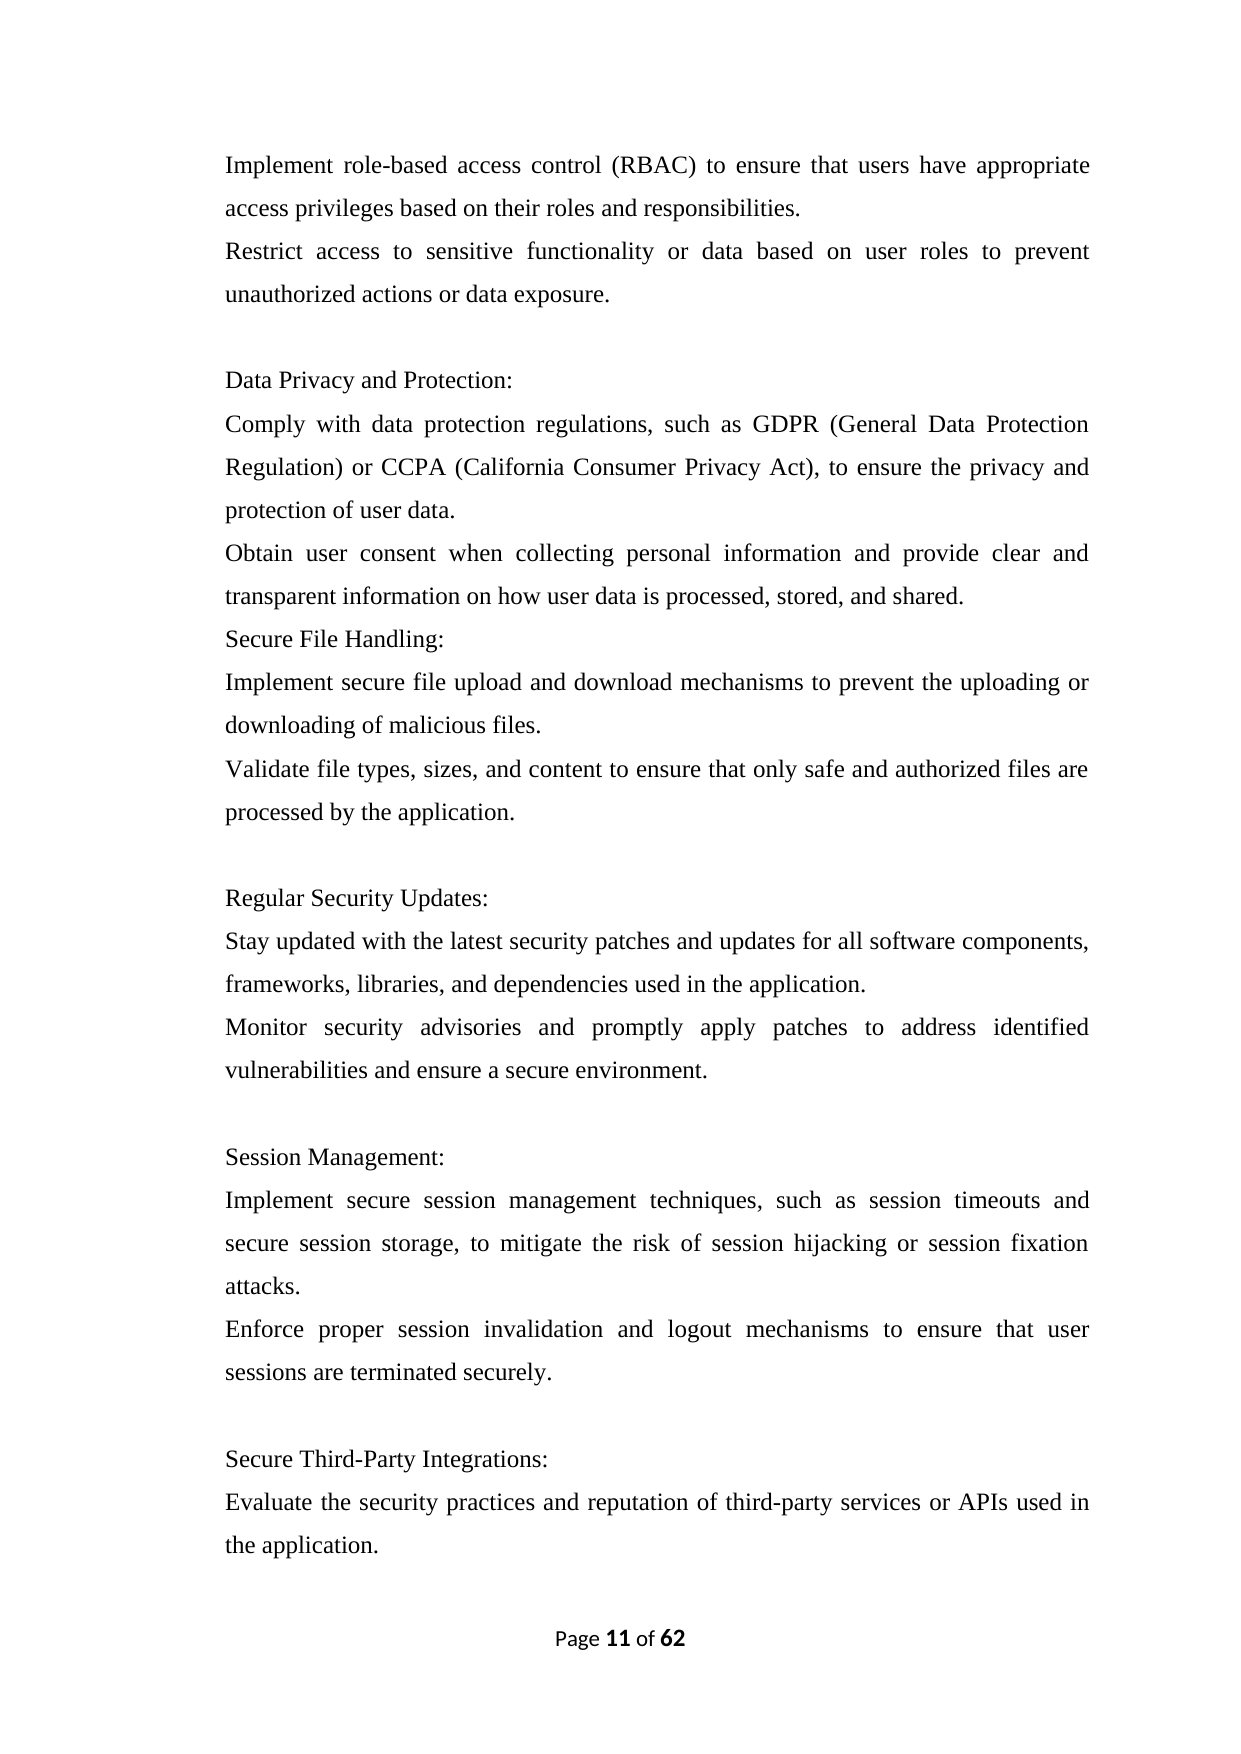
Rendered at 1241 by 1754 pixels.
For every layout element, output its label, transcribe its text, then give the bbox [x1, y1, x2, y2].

text Implement role-based access control (RBAC) to ensure that users have appropriate access privileges based on their roles and responsibilities. [225, 150, 1090, 222]
text Data Privacy and Protection: [225, 366, 1090, 394]
text Restrict access to sensitive functionality or data based on user roles to prevent unauthorized actions or data exposure. [225, 236, 1090, 308]
text Implement secure file upload and download mechanisms to prevent the uploading or downloading of malicious files. [225, 667, 1090, 739]
text Regular Security Updates: [225, 883, 1090, 912]
text Evaluate the security practices and reputation of third-party services or APIs used in the application. [225, 1487, 1090, 1559]
text Comply with data protection regulations, such as GDPR (General Data Protection Regulation) or CCPA (California Consumer Privacy Act), to ensure the privacy and protection of user data. [225, 409, 1090, 524]
text Enforce proper session invalidation and logout mechanisms to ensure that user sessions are terminated securely. [225, 1314, 1090, 1386]
text Stay updated with the latest security patches and updates for all software components, frameworks, libraries, and dependencies used in the application. [225, 926, 1090, 998]
text Obtain user consent when collecting personal information and provide clear and transparent information on how user data is processed, stored, and shared. [225, 538, 1090, 610]
text Secure Third-Party Integrations: [225, 1444, 1090, 1472]
text Validate file types, sizes, and content to ensure that only safe and authorized files are processed by the application. [225, 754, 1090, 826]
text Session Management: [225, 1142, 1090, 1171]
text Monitor security advisories and promptly apply patches to address identified vulnerabilities and ensure a secure environment. [225, 1012, 1090, 1084]
text Implement secure session management techniques, such as session timeouts and secure session storage, to mitigate the risk of session hijacking or session fixation attacks. [225, 1185, 1090, 1300]
text Secure File Handling: [225, 624, 1090, 653]
